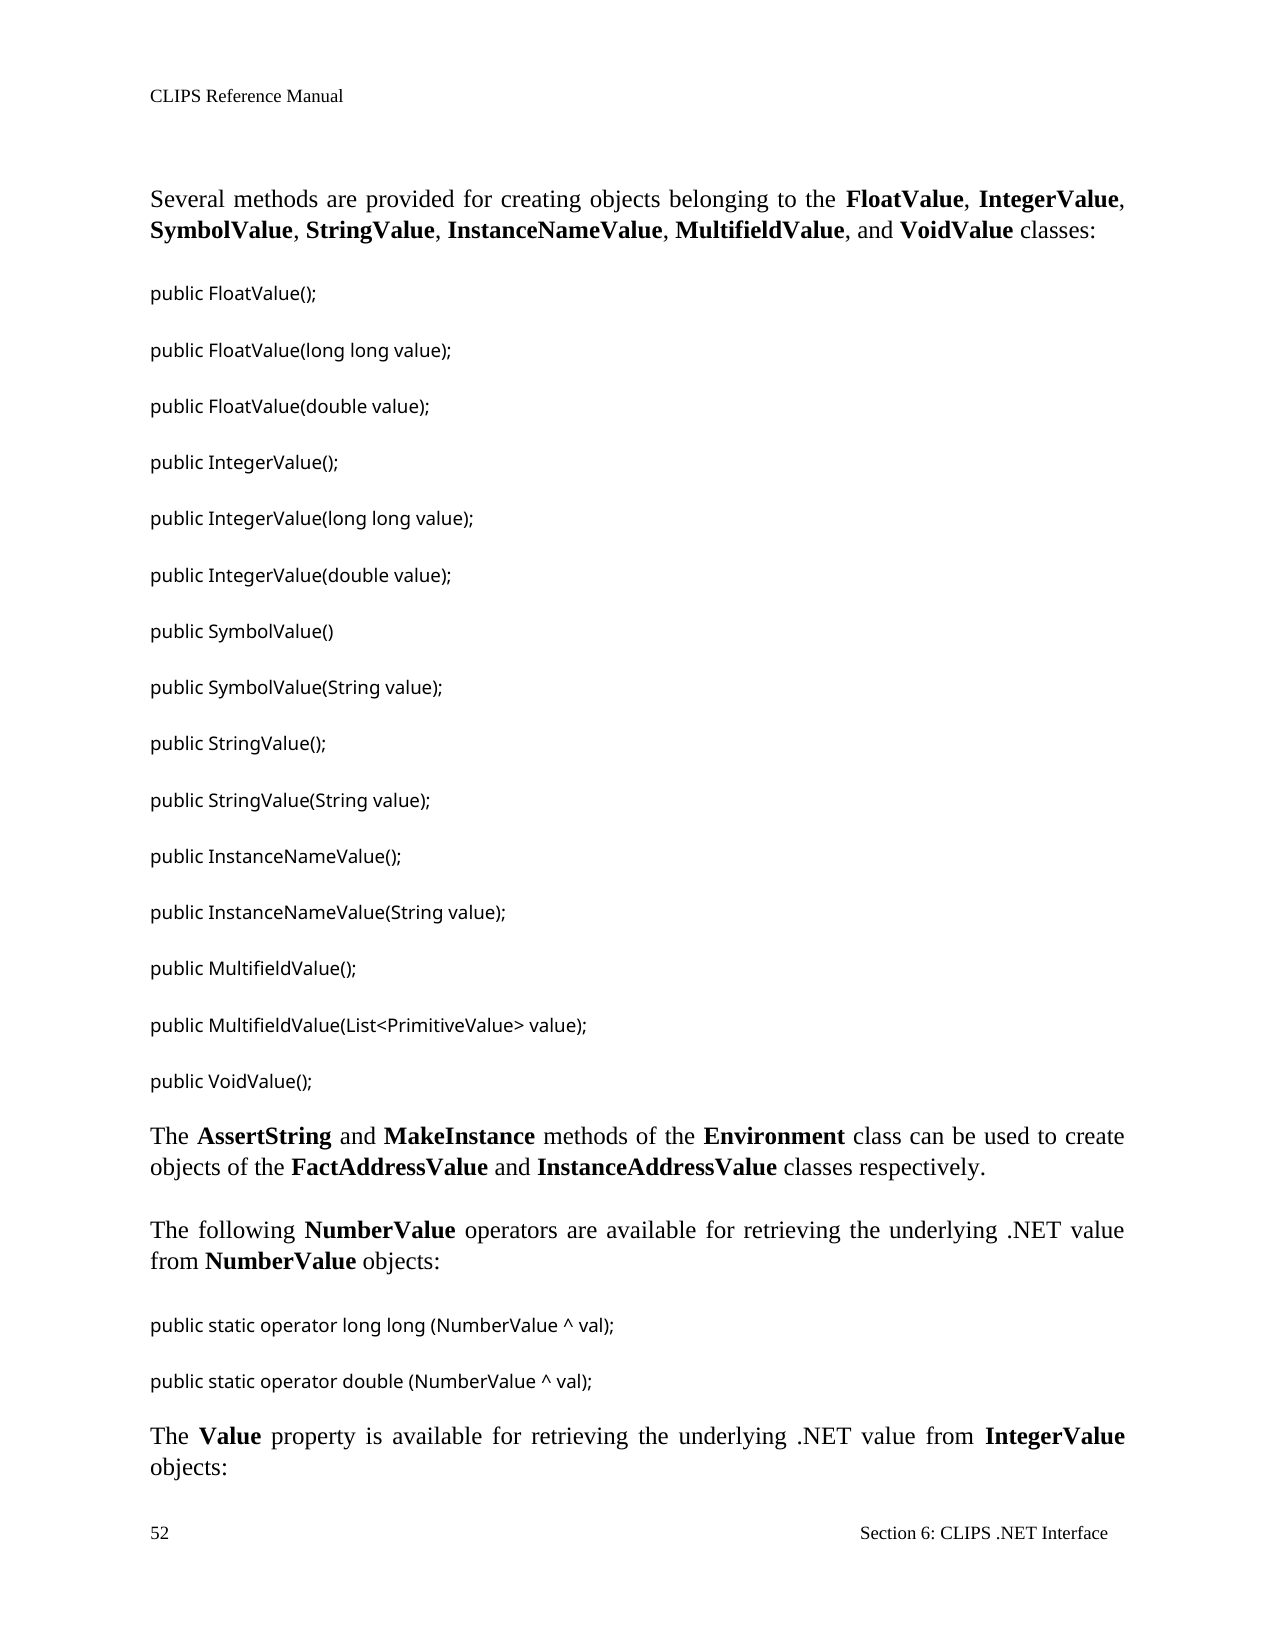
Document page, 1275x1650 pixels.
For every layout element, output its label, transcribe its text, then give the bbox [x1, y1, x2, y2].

text public IntegerValue(long long value); [150, 500, 1125, 531]
text The Value property is available for retrieving the underlying .NET value from IntegerValue objects: [150, 1419, 1125, 1481]
text The AssertString and MakeInstance methods of the Environment class can be used to create objects of the FactAddressValue and InstanceAddressValue classes respectively. [150, 1119, 1125, 1181]
text public SymbolValue(String value); [150, 669, 1125, 700]
text public VoidValue(); [150, 1062, 1125, 1094]
text public static operator double (NumberValue ^ val); [150, 1362, 1125, 1394]
text The following NumberValue operators are available for retrieving the underlying .NET value from NumberValue objects: [150, 1212, 1125, 1275]
text public static operator long long (NumberValue ^ val); [150, 1306, 1125, 1337]
text public SymbolValue() [150, 612, 1125, 644]
text public FloatValue(); [150, 275, 1125, 306]
text public MultifieldValue(); [150, 950, 1125, 981]
text public InstanceNameValue(); [150, 837, 1125, 869]
text public StringValue(String value); [150, 781, 1125, 812]
text public IntegerValue(); [150, 444, 1125, 475]
text Several methods are provided for creating objects belonging to the FloatValue, IntegerValue, SymbolValue, StringValue, InstanceNameValue, MultifieldValue, and VoidValue classes: [150, 181, 1125, 244]
text public MultifieldValue(List<PrimitiveValue> value); [150, 1006, 1125, 1037]
text public FloatValue(double value); [150, 387, 1125, 419]
text public InstanceNameValue(String value); [150, 894, 1125, 925]
text public StringValue(); [150, 725, 1125, 756]
text public IntegerValue(double value); [150, 556, 1125, 587]
text public FloatValue(long long value); [150, 331, 1125, 362]
